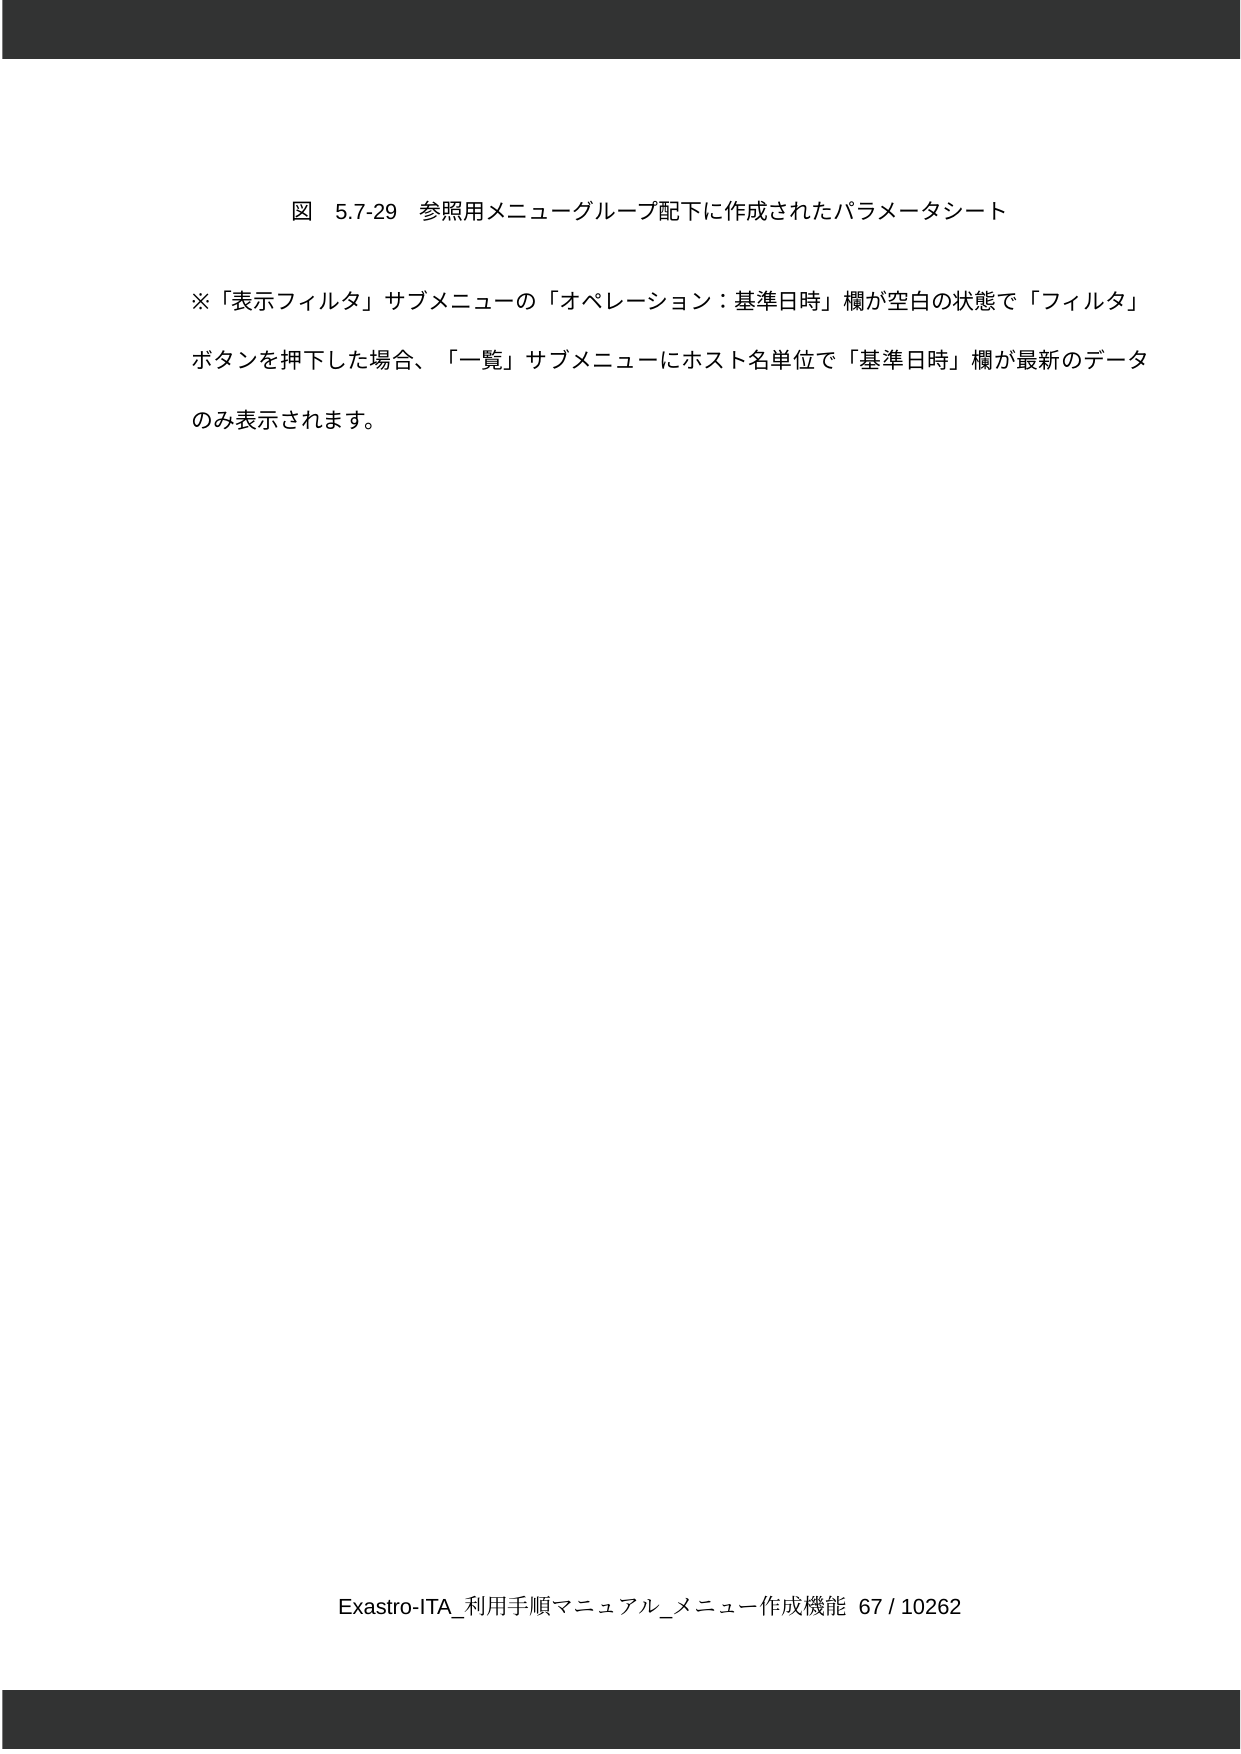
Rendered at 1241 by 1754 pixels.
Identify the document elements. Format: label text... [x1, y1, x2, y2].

text 図 5.7-29 参照用メニューグループ配下に作成されたパラメータシート [148, 180, 1152, 240]
picture [2, 0, 1241, 59]
picture [2, 1690, 1241, 1749]
text ※「表示フィルタ」サブメニューの「オペレーション：基準日時」欄が空白の状態で「フィルタ」ボタンを押下した場合、「一覧」サブメニューにホスト名単位で「基準日時」欄が最新のデータのみ表示されます。 [191, 270, 1152, 448]
